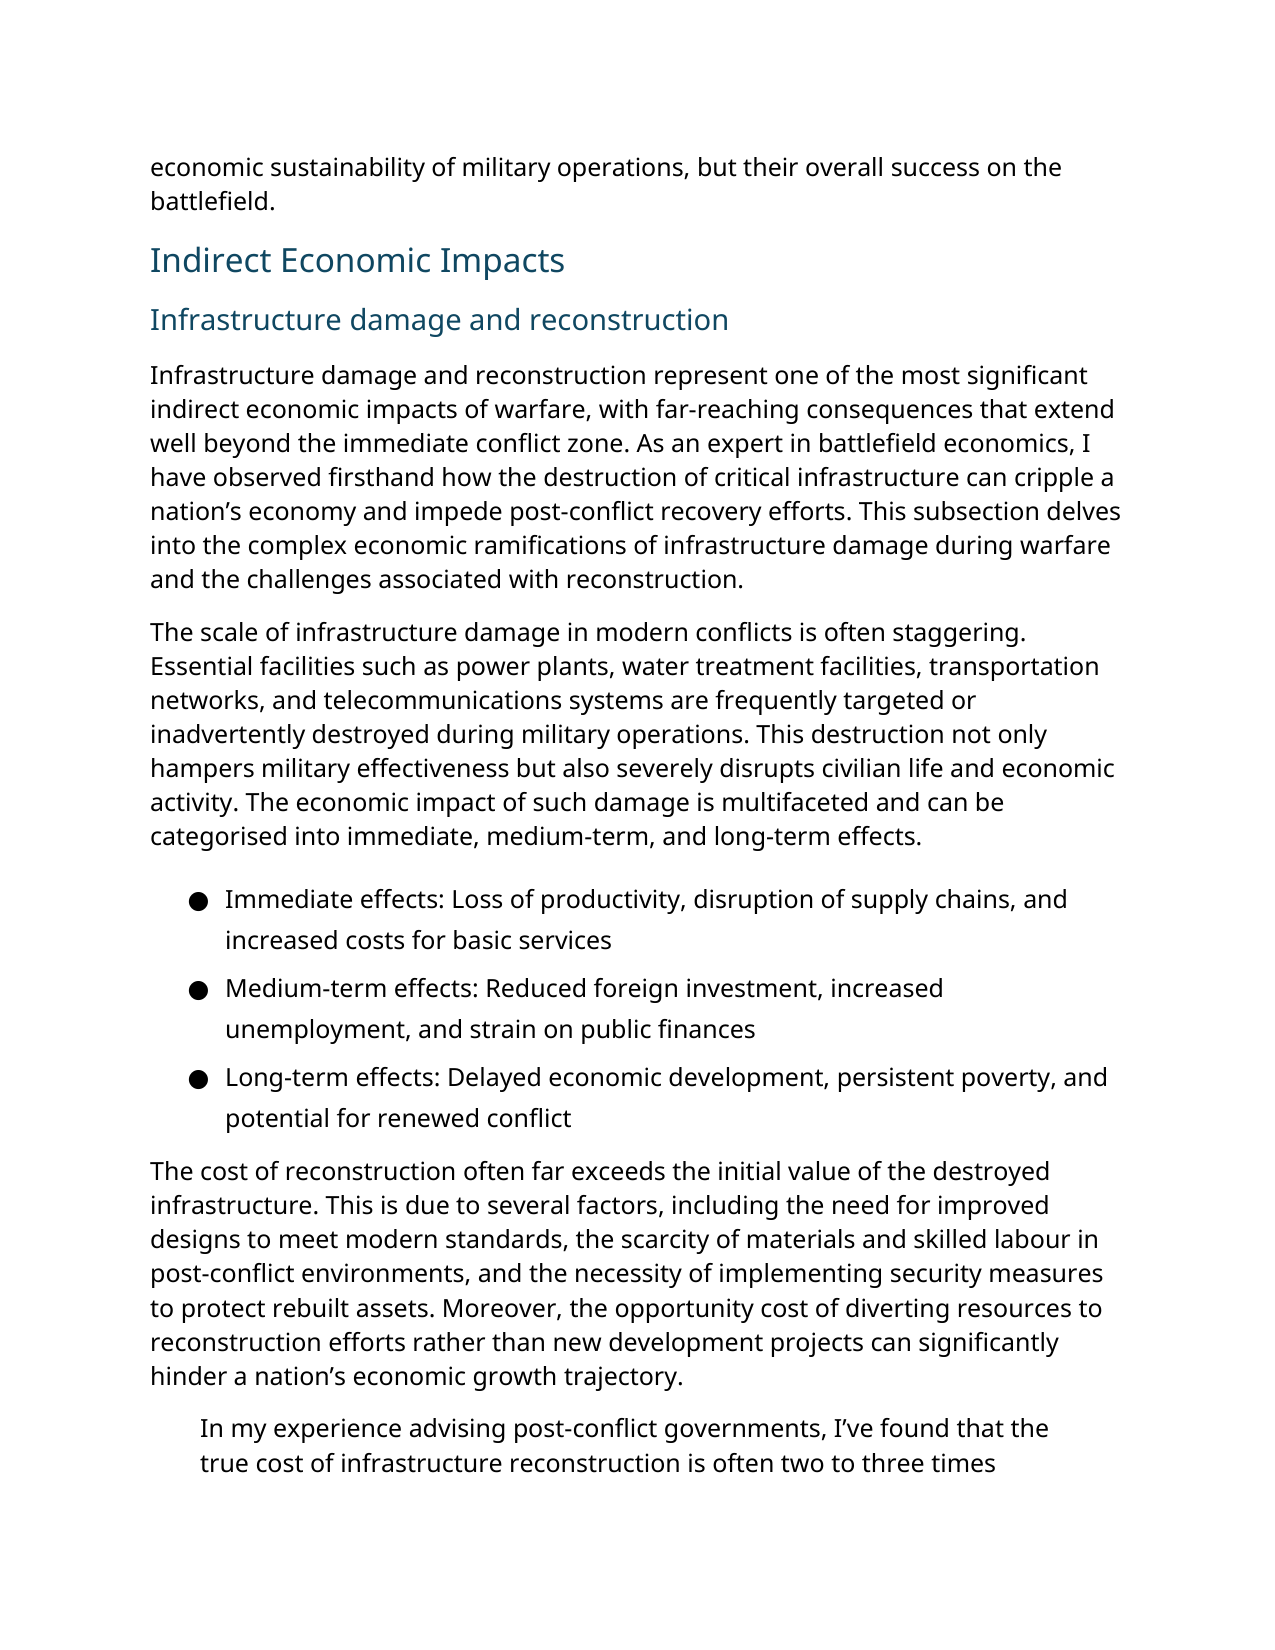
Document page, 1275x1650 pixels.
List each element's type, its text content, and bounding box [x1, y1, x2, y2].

list Medium-term effects: Reduced foreign investment, increased unemployment, and strain on public finances [187, 961, 1125, 1046]
text The cost of reconstruction often far exceeds the initial value of the destroyed infrastructure. This is due to several factors, including the need for improved designs to meet modern standards, the scarcity of materials and skilled labour in post-conflict environments, and the necessity of implementing security measures to protect rebuilt assets. Moreover, the opportunity cost of diverting resources to reconstruction efforts rather than new development projects can significantly hinder a nation’s economic growth trajectory. [150, 1154, 1125, 1392]
list Immediate effects: Loss of productivity, disruption of supply chains, and increased costs for basic services [187, 872, 1125, 957]
subtitle Indirect Economic Impacts [150, 237, 1125, 282]
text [150, 150, 1125, 218]
text Infrastructure damage and reconstruction represent one of the most significant indirect economic impacts of warfare, with far-reaching consequences that extend well beyond the immediate conflict zone. As an expert in battlefield economics, I have observed firsthand how the destruction of critical infrastructure can cripple a nation’s economy and impede post-conflict recovery efforts. This subsection delves into the complex economic ramifications of infrastructure damage during warfare and the challenges associated with reconstruction. [150, 357, 1125, 596]
list Long-term effects: Delayed economic development, persistent poverty, and potential for renewed conflict [187, 1050, 1125, 1135]
text The scale of infrastructure damage in modern conflicts is often staggering. Essential facilities such as power plants, water treatment facilities, transportation networks, and telecommunications systems are frequently targeted or inadvertently destroyed during military operations. This destruction not only hampers military effectiveness but also severely disrupts civilian life and economic activity. The economic impact of such damage is multifaceted and can be categorised into immediate, medium-term, and long-term effects. [150, 614, 1125, 853]
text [200, 1411, 1075, 1479]
subtitle Infrastructure damage and reconstruction [150, 299, 1125, 339]
